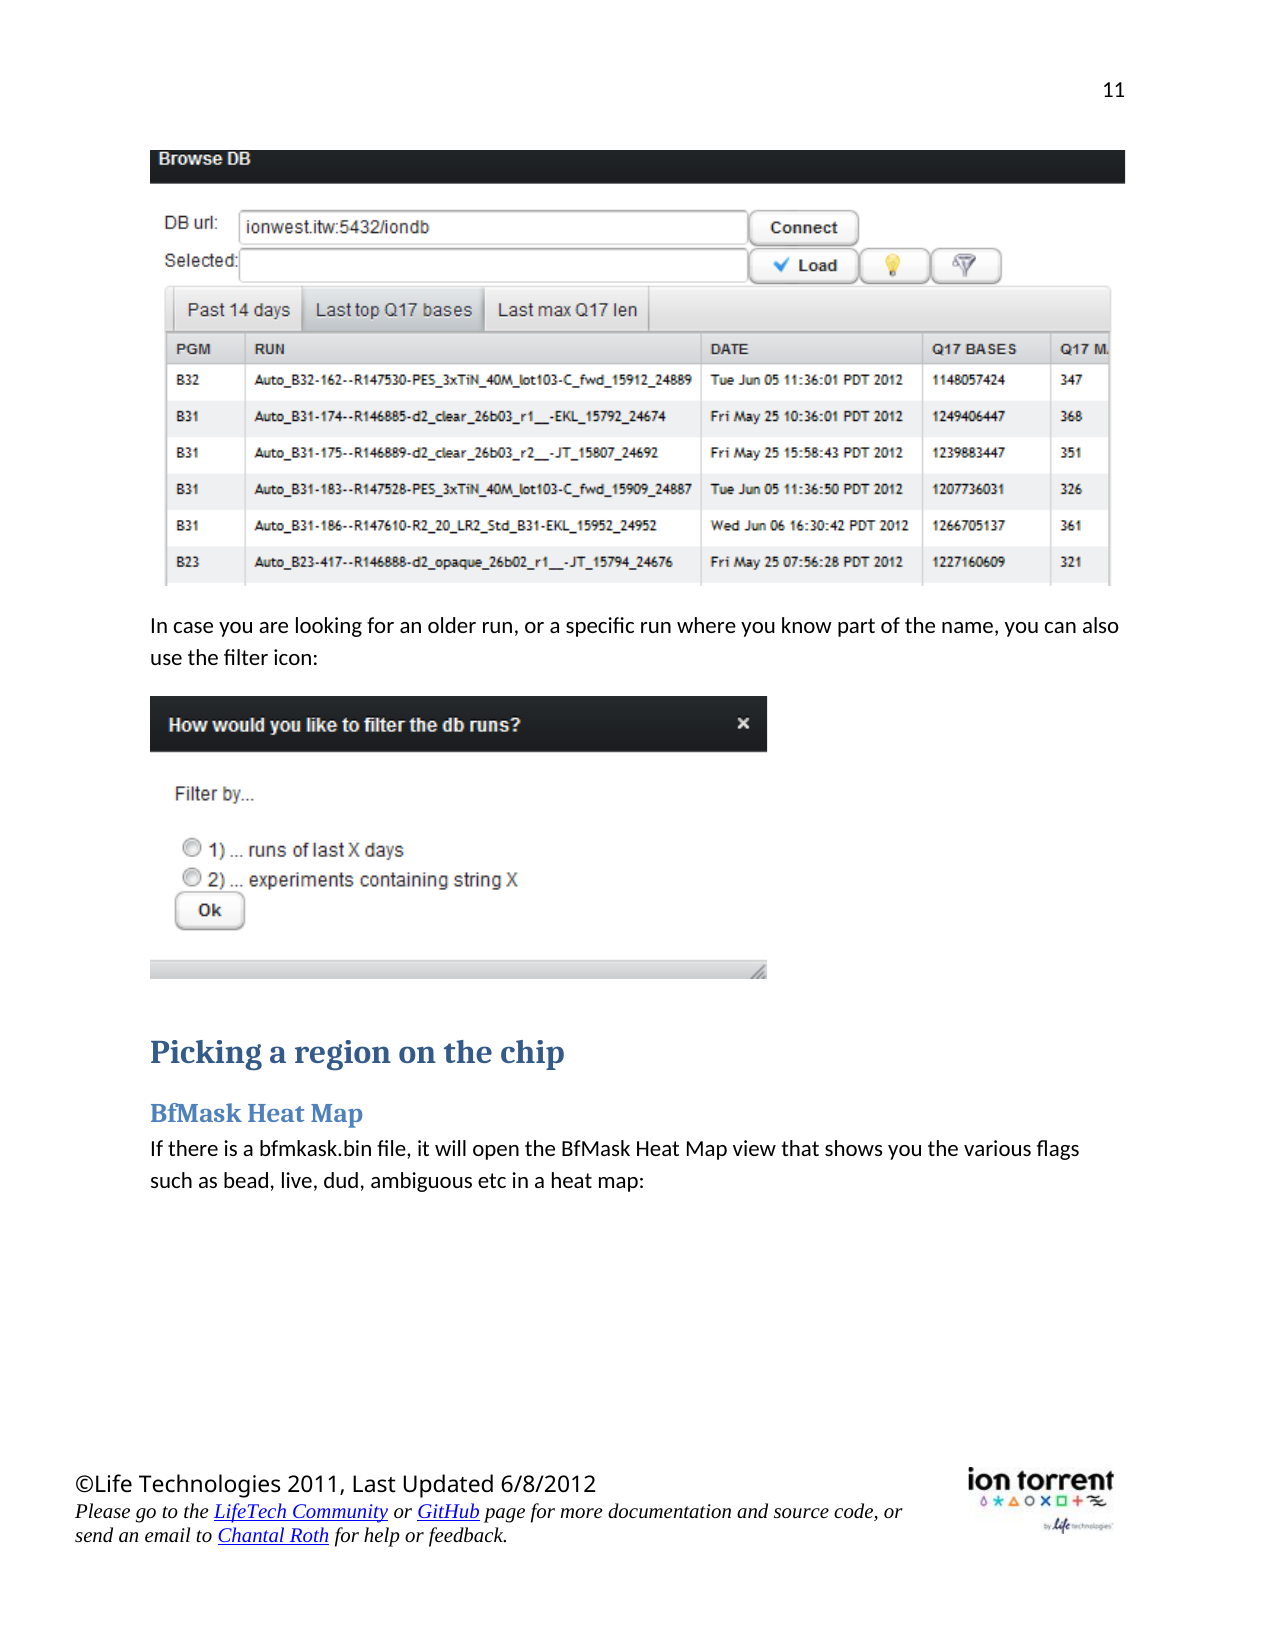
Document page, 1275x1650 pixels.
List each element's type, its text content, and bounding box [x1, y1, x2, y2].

text If there is a bfmkask.bin file, it will open the BfMask Heat Map view that shows you the various flags such as bead, live, dud, ambiguous etc in a heat map: [150, 1134, 1125, 1194]
picture [150, 696, 768, 979]
picture [150, 150, 1125, 586]
subtitle Picking a region on the chip [150, 1033, 1125, 1071]
subtitle BfMask Heat Map [150, 1098, 1125, 1129]
text In case you are looking for an older run, or a specific run where you know part of the name, you can also use the filter icon: [150, 611, 1125, 671]
picture [968, 1467, 1114, 1534]
